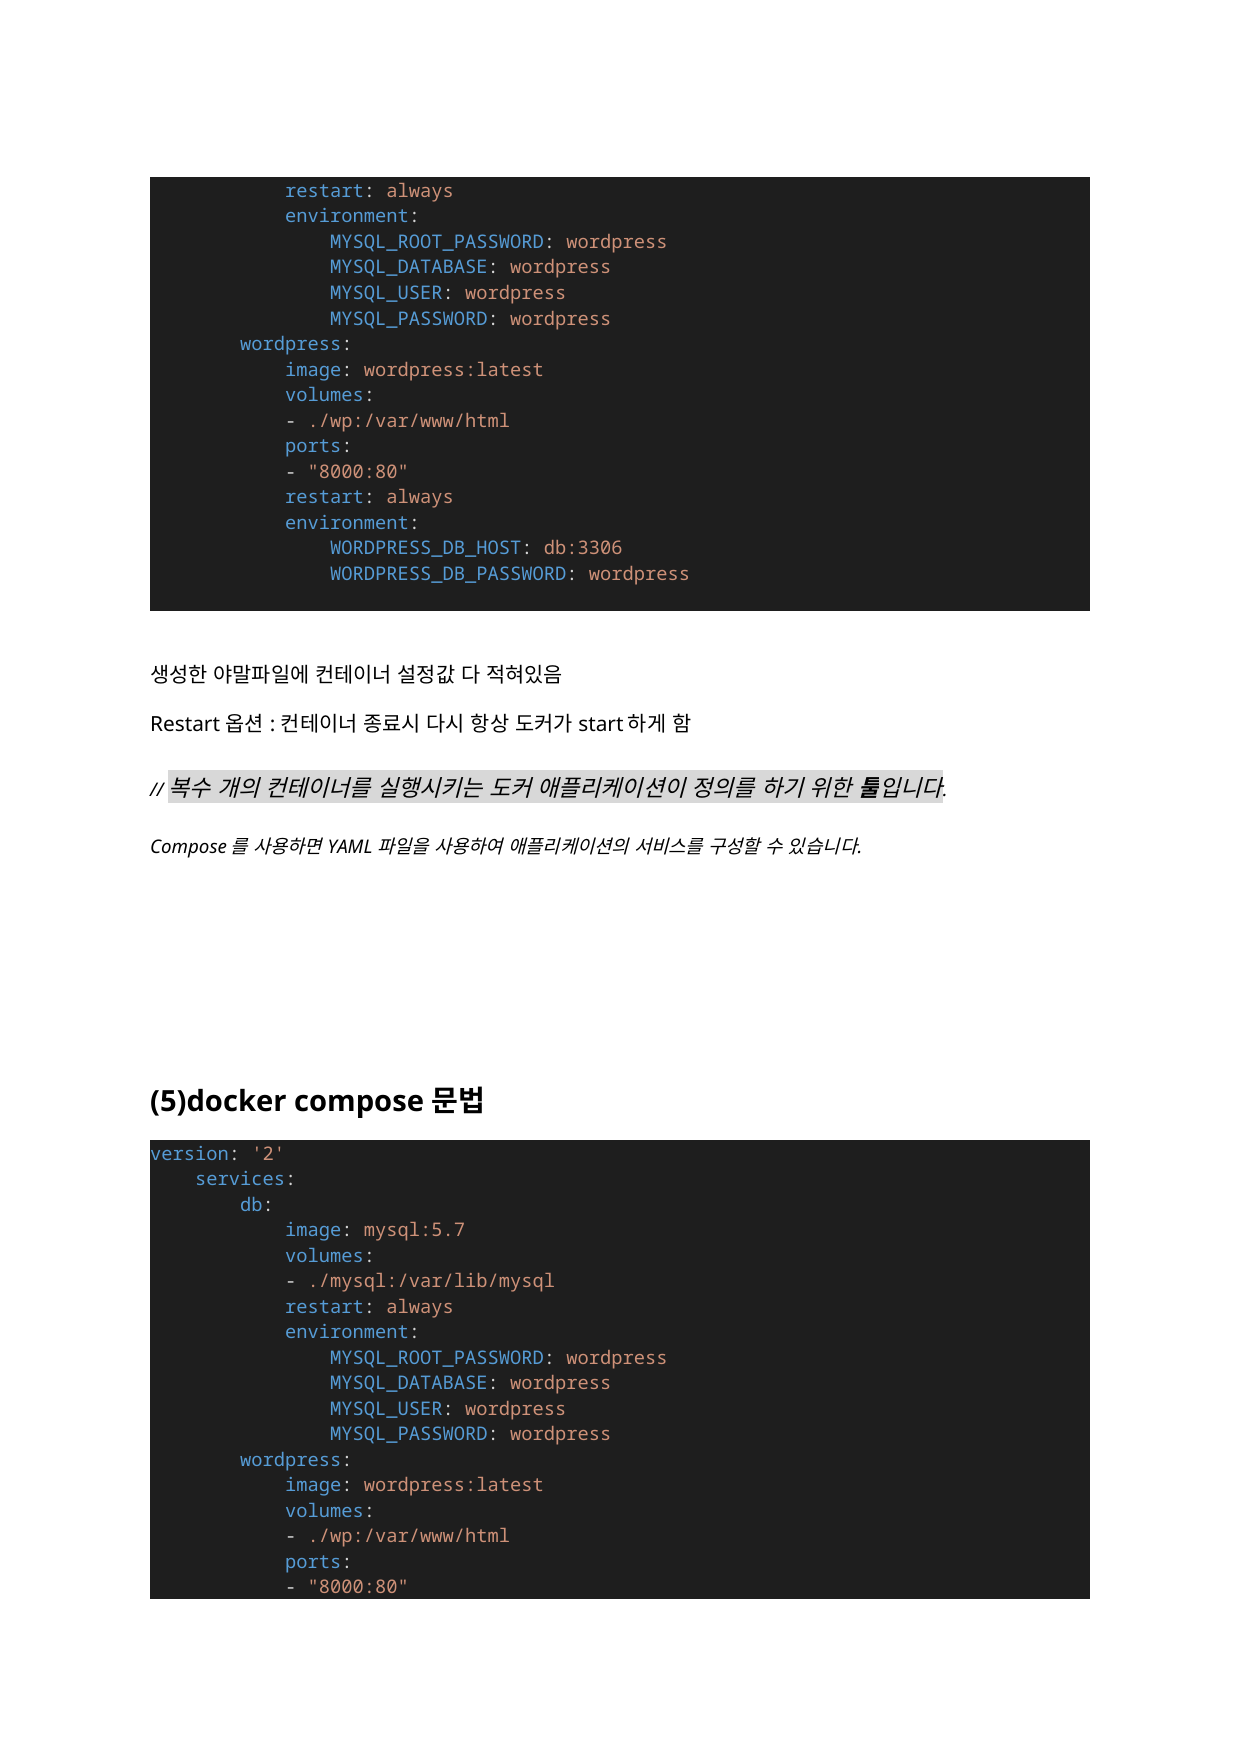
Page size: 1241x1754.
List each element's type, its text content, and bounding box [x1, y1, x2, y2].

text db: [150, 1191, 1090, 1216]
text - ./wp:/var/www/html [150, 1523, 1090, 1548]
text restart: always [150, 483, 1090, 509]
text WORDPRESS_DB_HOST: db:3306 [150, 534, 1090, 560]
text MYSQL_DATABASE: wordpress [150, 1369, 1090, 1395]
text restart: always [150, 177, 1090, 203]
text (5)docker compose 문법 [150, 1077, 1090, 1120]
text - "8000:80" [150, 458, 1090, 483]
text MYSQL_ROOT_PASSWORD: wordpress [150, 1344, 1090, 1369]
text MYSQL_USER: wordpress [150, 279, 1090, 305]
text MYSQL_USER: wordpress [150, 1395, 1090, 1421]
text ports: [150, 1548, 1090, 1574]
text MYSQL_ROOT_PASSWORD: wordpress [150, 228, 1090, 254]
text wordpress: [150, 1446, 1090, 1472]
text volumes: [150, 1497, 1090, 1523]
text image: wordpress:latest [150, 356, 1090, 381]
text Restart 옵션 : 컨테이너 종료시 다시 항상 도커가 start하게 함 [150, 708, 1090, 738]
text - ./mysql:/var/lib/mysql [150, 1267, 1090, 1293]
text environment: [150, 509, 1090, 534]
text // 복수 개의 컨테이너를 실행시키는 도커 애플리케이션이 정의를 하기 위한 툴입니다. [150, 769, 1090, 803]
text environment: [150, 1318, 1090, 1344]
text WORDPRESS_DB_PASSWORD: wordpress [150, 560, 1090, 586]
text - "8000:80" [150, 1574, 1090, 1599]
text image: wordpress:latest [150, 1472, 1090, 1497]
text services: [150, 1165, 1090, 1191]
text Compose를 사용하면 YAML 파일을 사용하여 애플리케이션의 서비스를 구성할 수 있습니다. [150, 832, 1090, 859]
text version: '2' [150, 1140, 1090, 1165]
text - ./wp:/var/www/html [150, 407, 1090, 432]
text 생성한 야말파일에 컨테이너 설정값 다 적혀있음 [150, 658, 1090, 688]
text MYSQL_PASSWORD: wordpress [150, 1421, 1090, 1446]
text restart: always [150, 1293, 1090, 1318]
text volumes: [150, 1242, 1090, 1267]
text environment: [150, 203, 1090, 228]
text MYSQL_DATABASE: wordpress [150, 254, 1090, 279]
text MYSQL_PASSWORD: wordpress [150, 305, 1090, 330]
text wordpress: [150, 330, 1090, 356]
text ports: [150, 432, 1090, 458]
text volumes: [150, 381, 1090, 407]
text image: mysql:5.7 [150, 1216, 1090, 1242]
